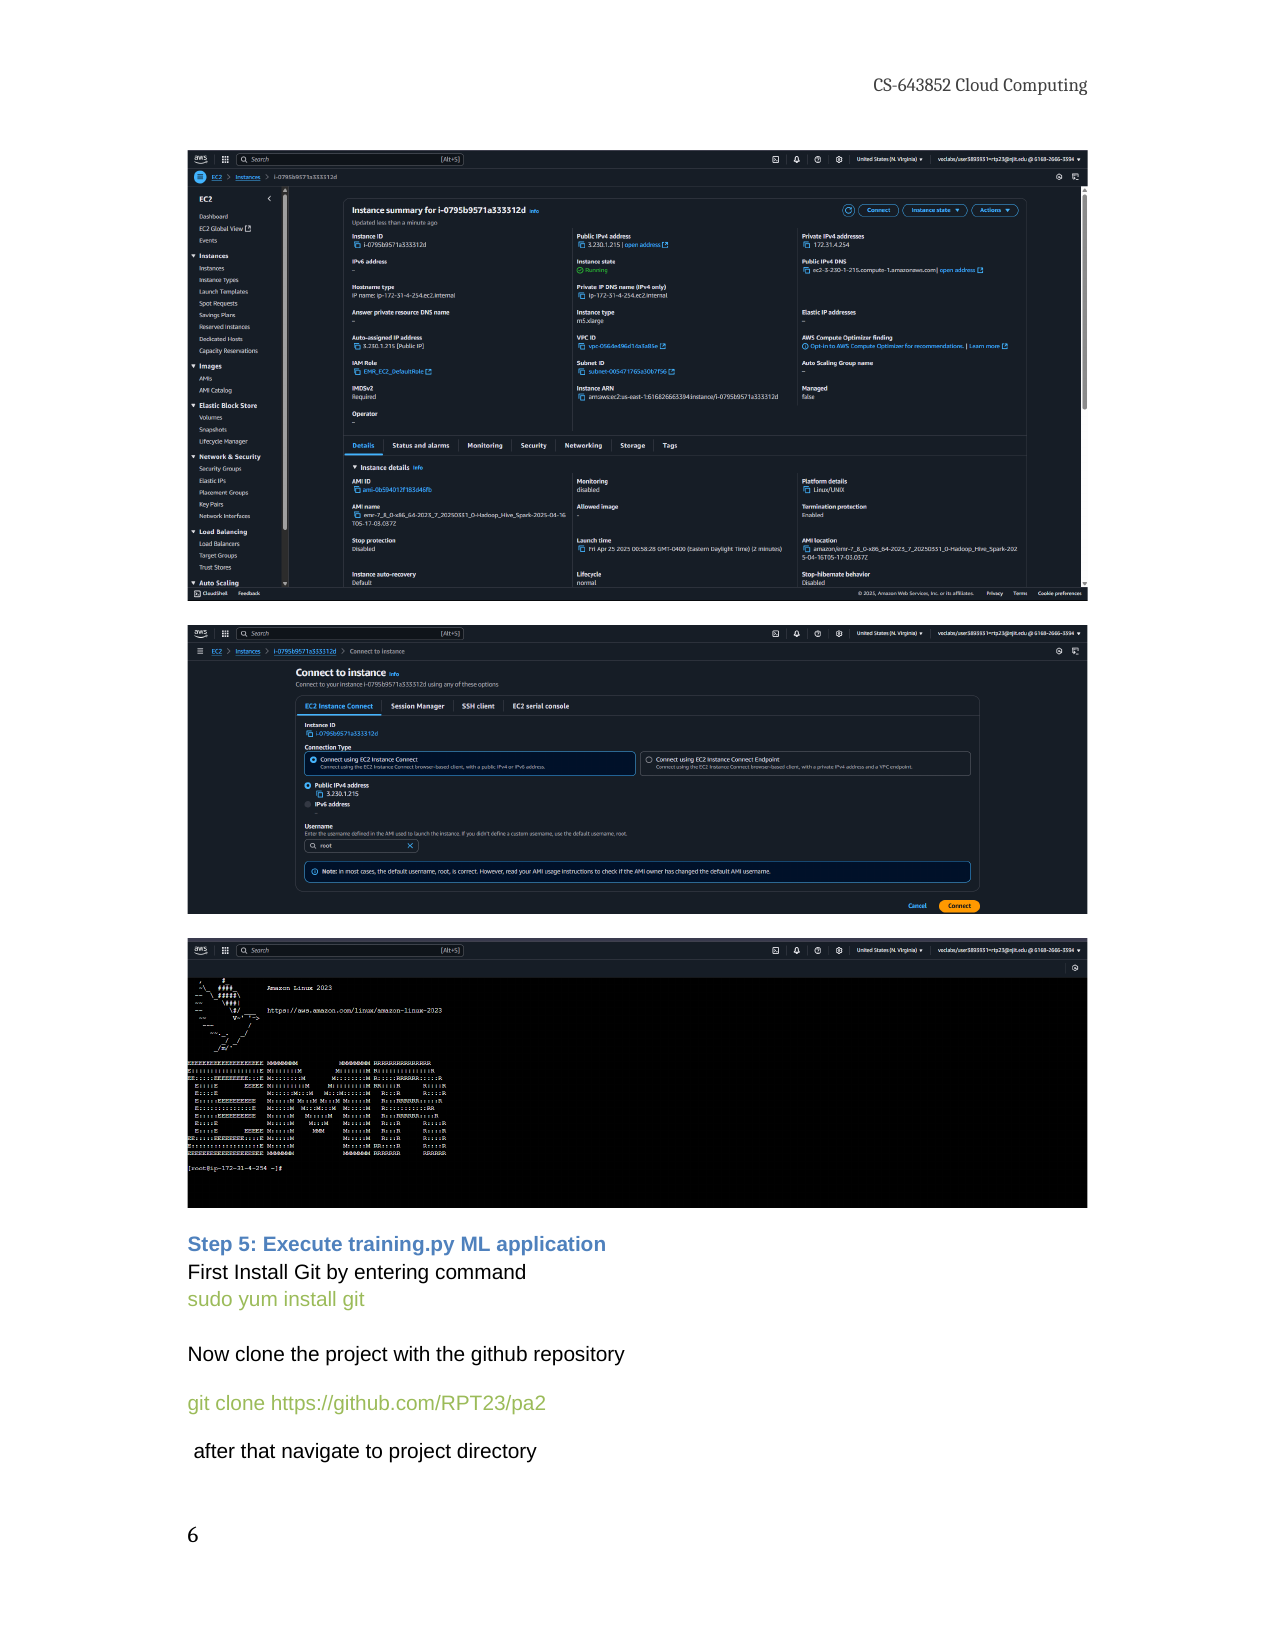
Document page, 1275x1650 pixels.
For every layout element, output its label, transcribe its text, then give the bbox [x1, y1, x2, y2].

picture [187, 938, 1088, 1208]
text sudo yum install git [187, 1287, 1087, 1311]
text git clone https://github.com/RPT23/pa2 [187, 1391, 1087, 1414]
picture [187, 150, 1088, 601]
text after that navigate to project directory [187, 1439, 1087, 1463]
text First Install Git by entering command [187, 1260, 1087, 1284]
subtitle Step 5: Execute training.py ML application [187, 1232, 1087, 1256]
picture [187, 625, 1088, 914]
text Now clone the project with the github repository [187, 1342, 1087, 1366]
